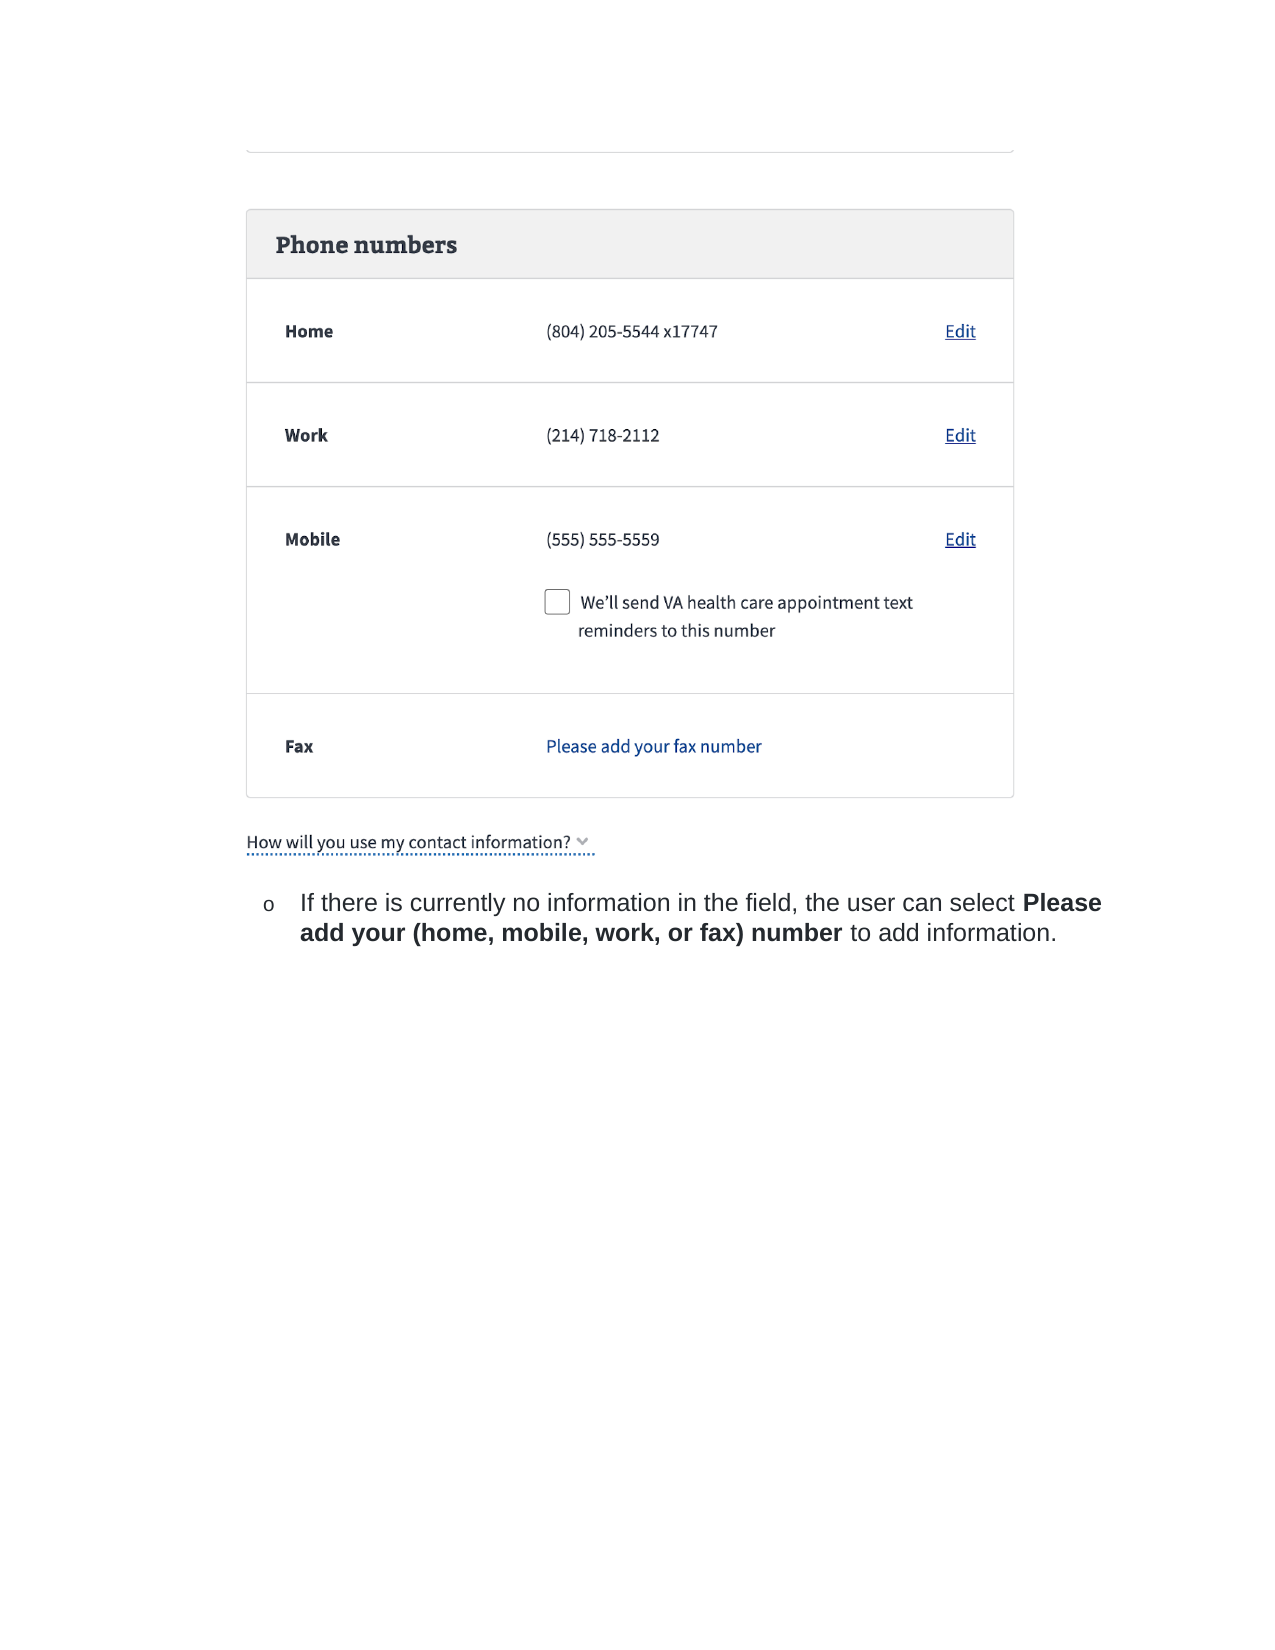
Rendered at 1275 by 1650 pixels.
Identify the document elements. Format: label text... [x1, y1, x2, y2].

picture [150, 150, 1125, 882]
list If there is currently no information in the field, the user can select Please add your (home, mobile, work, or fax) number to add information. [262, 888, 1125, 946]
